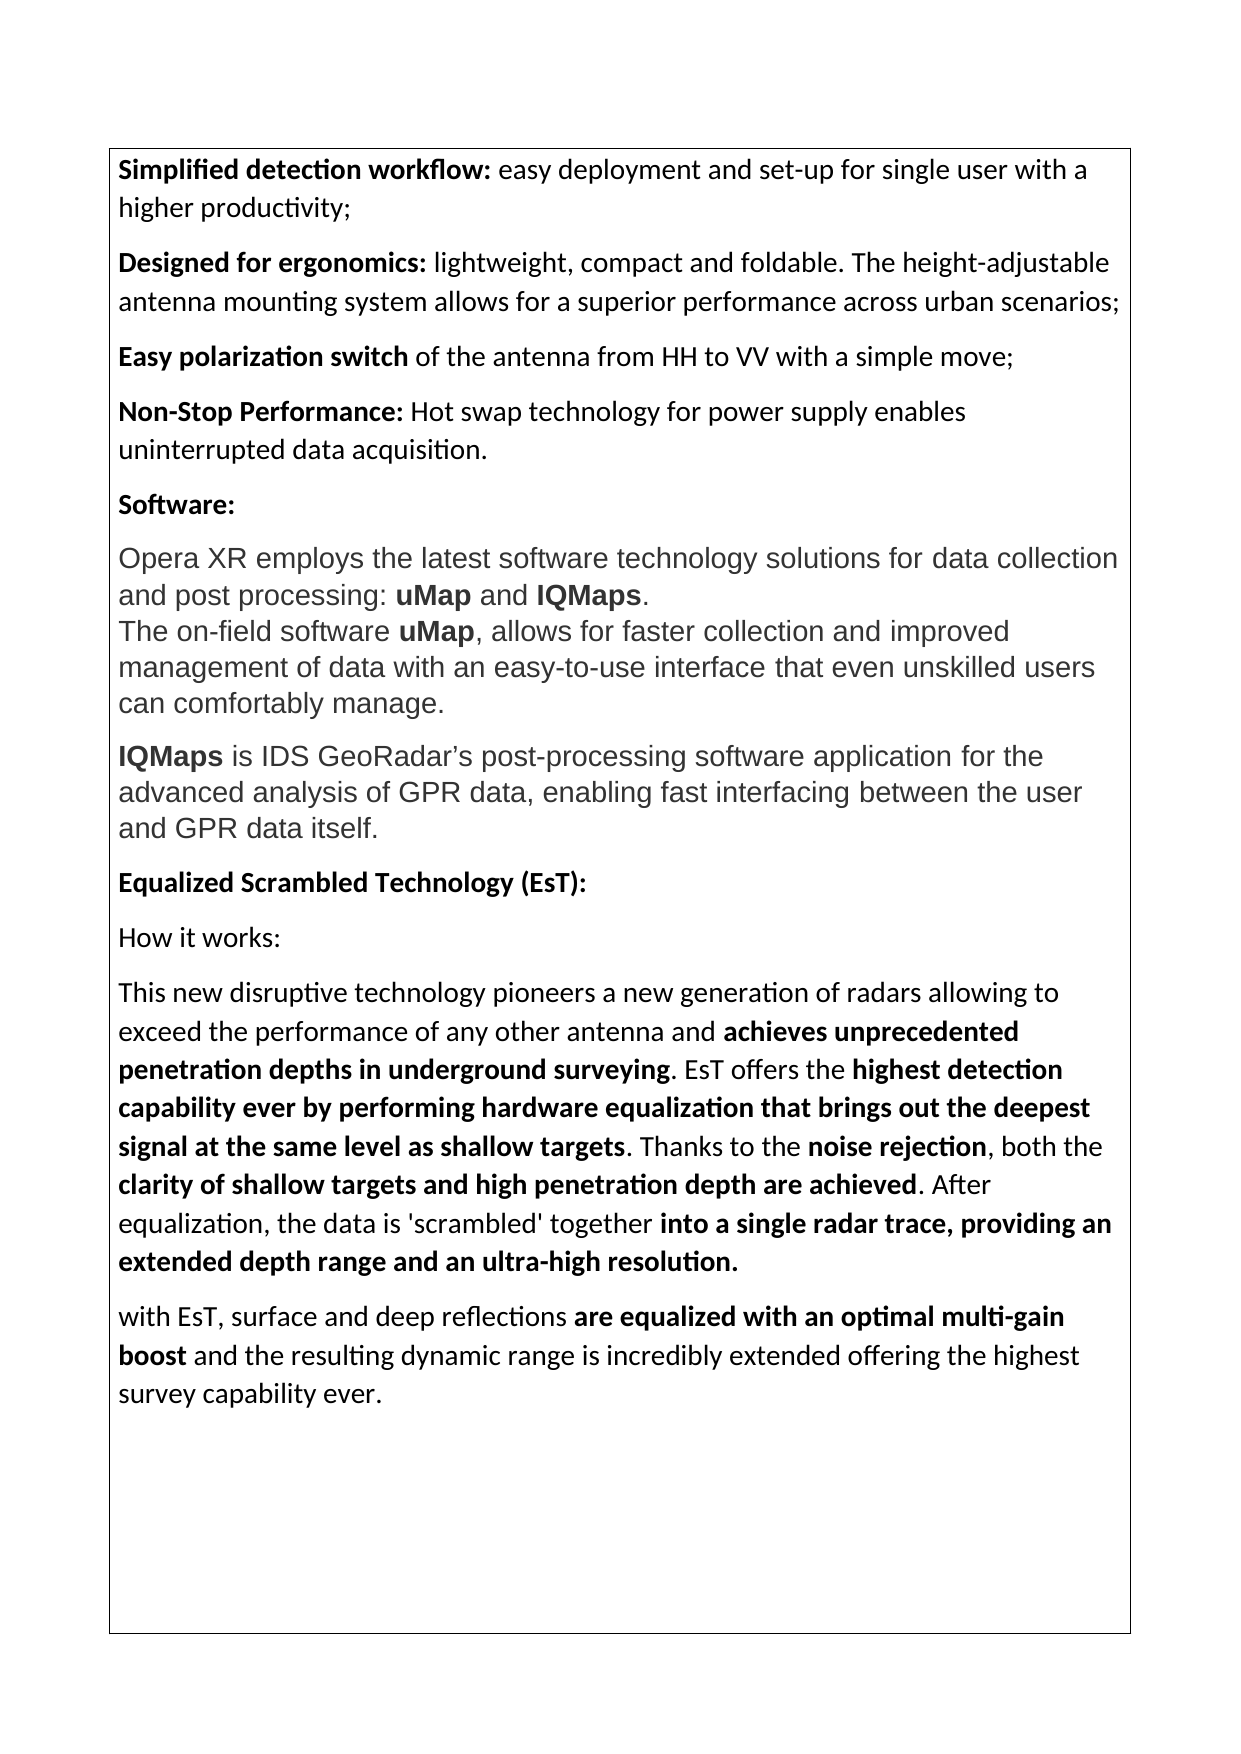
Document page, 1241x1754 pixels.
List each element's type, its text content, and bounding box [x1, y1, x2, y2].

text Non-Stop Performance: Hot swap technology for power supply enables uninterrupted data acquisition. [110, 390, 1130, 467]
text Software: [110, 483, 1130, 522]
text with EsT, surface and deep reflections are equalized with an optimal multi-gain boost and the resulting dynamic range is incredibly extended offering the highest survey capability ever. [110, 1295, 1130, 1411]
text Equalized Scrambled Technology (EsT): [110, 861, 1130, 900]
text This new disruptive technology pioneers a new generation of radars allowing to exceed the performance of any other antenna and achieves unprecedented penetration depths in underground surveying. EsT offers the highest detection capability ever by performing hardware equalization that brings out the deepest signal at the same level as shallow targets. Thanks to the noise rejection, both the clarity of shallow targets and high penetration depth are achieved. After equalization, the data is 'scrambled' together into a single radar trace, providing an extended depth range and an ultra-high resolution. [110, 971, 1130, 1279]
text IQMaps is IDS GeoRadar’s post-processing software application for the advanced analysis of GPR data, enabling fast interfacing between the user and GPR data itself. [110, 736, 1130, 845]
text Easy polarization switch of the antenna from HH to VV with a simple move; [110, 335, 1130, 373]
text Designed for ergonomics: lightweight, compact and foldable. The height-adjustable antenna mounting system allows for a superior performance across urban scenarios; [110, 241, 1130, 318]
text Opera XR employs the latest software technology solutions for data collection and post processing: uMap and IQMaps. The on-field software uMap, allows for faster collection and improved management of data with an easy-to-use interface that even unskilled users can comfortably manage. [110, 538, 1130, 720]
text Simplified detection workflow: easy deployment and set-up for single user with a higher productivity; [110, 149, 1130, 225]
text How it works: [110, 916, 1130, 955]
